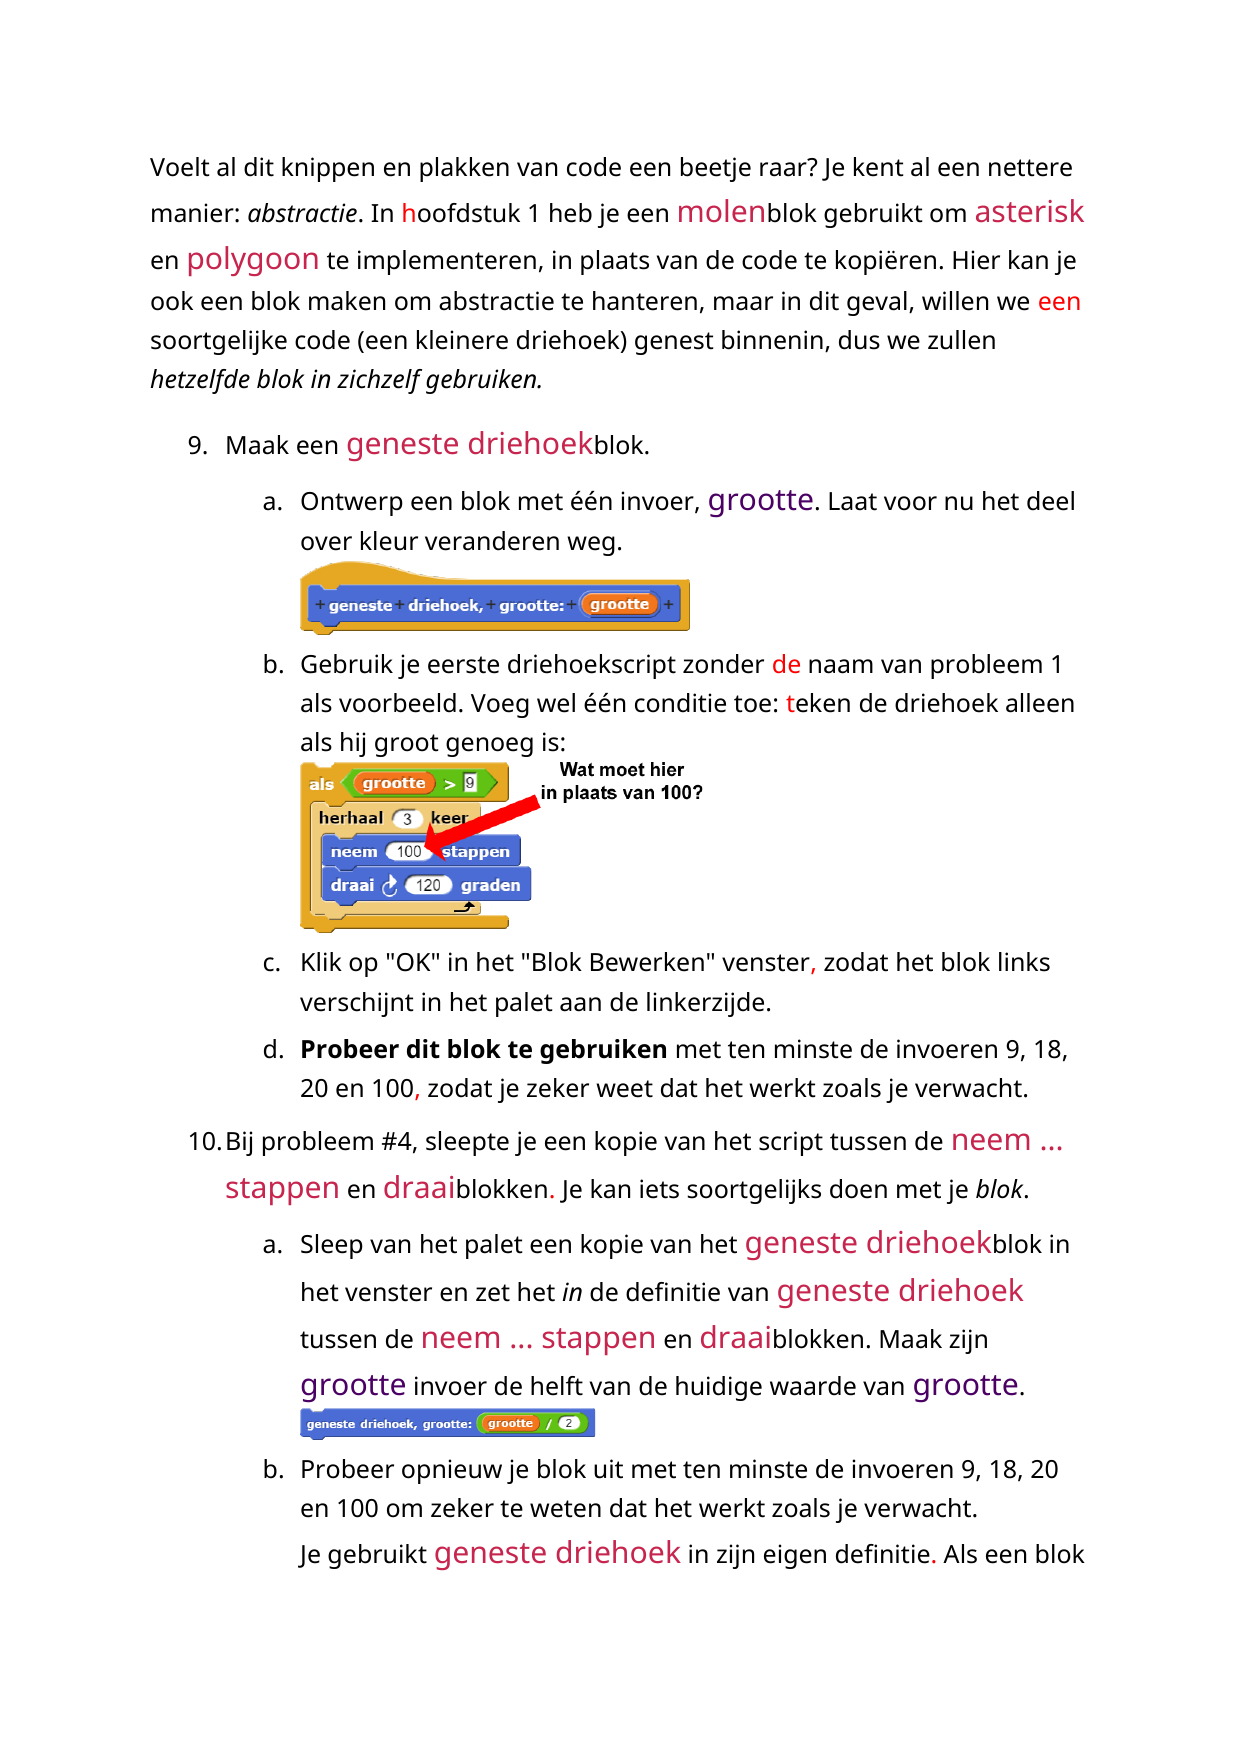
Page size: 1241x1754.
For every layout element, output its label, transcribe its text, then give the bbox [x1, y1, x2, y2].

list Probeer dit blok te gebruiken met ten minste de invoeren 9, 18, 20 en 100, zodat je zeker weet dat het werkt zoals je verwacht. [262, 1028, 1094, 1109]
text Voelt al dit knippen en plakken van code een beetje raar? Je kent al een nettere manier: abstractie. In hoofdstuk 1 heb je een molenblok gebruikt om asterisk en polygoon te implementeren, in plaats van de code te kopiëren. Hier kan je ook een blok maken om abstractie te hanteren, maar in dit geval, willen we een soortgelijke code (een kleinere driehoek) genest binnenin, dus we zullen hetzelfde blok in zichzelf gebruiken. [150, 150, 1090, 396]
list Ontwerp een blok met één invoer, grootte. Laat voor nu het deel over kleur veranderen weg. [262, 473, 1094, 639]
list Klik op "OK" in het "Blok Bewerken" venster, zodat het blok links verschijnt in het palet aan de linkerzijde. [262, 941, 1094, 1022]
picture [300, 561, 690, 635]
picture [300, 762, 703, 933]
list Maak een geneste driehoekblok. [187, 418, 1094, 467]
list Sleep van het palet een kopie van het geneste driehoekblok in het venster en zet het in de definitie van geneste driehoek tussen de neem ... stappen en draaiblokken. Maak zijn grootte invoer de helft van de huidige waarde van grootte. [262, 1217, 1094, 1444]
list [262, 1447, 1094, 1576]
picture [300, 1408, 596, 1440]
list Bij probleem #4, sleepte je een kopie van het script tussen de neem ... stappen en draaiblokken. Je kan iets soortgelijks doen met je blok. [187, 1114, 1094, 1211]
